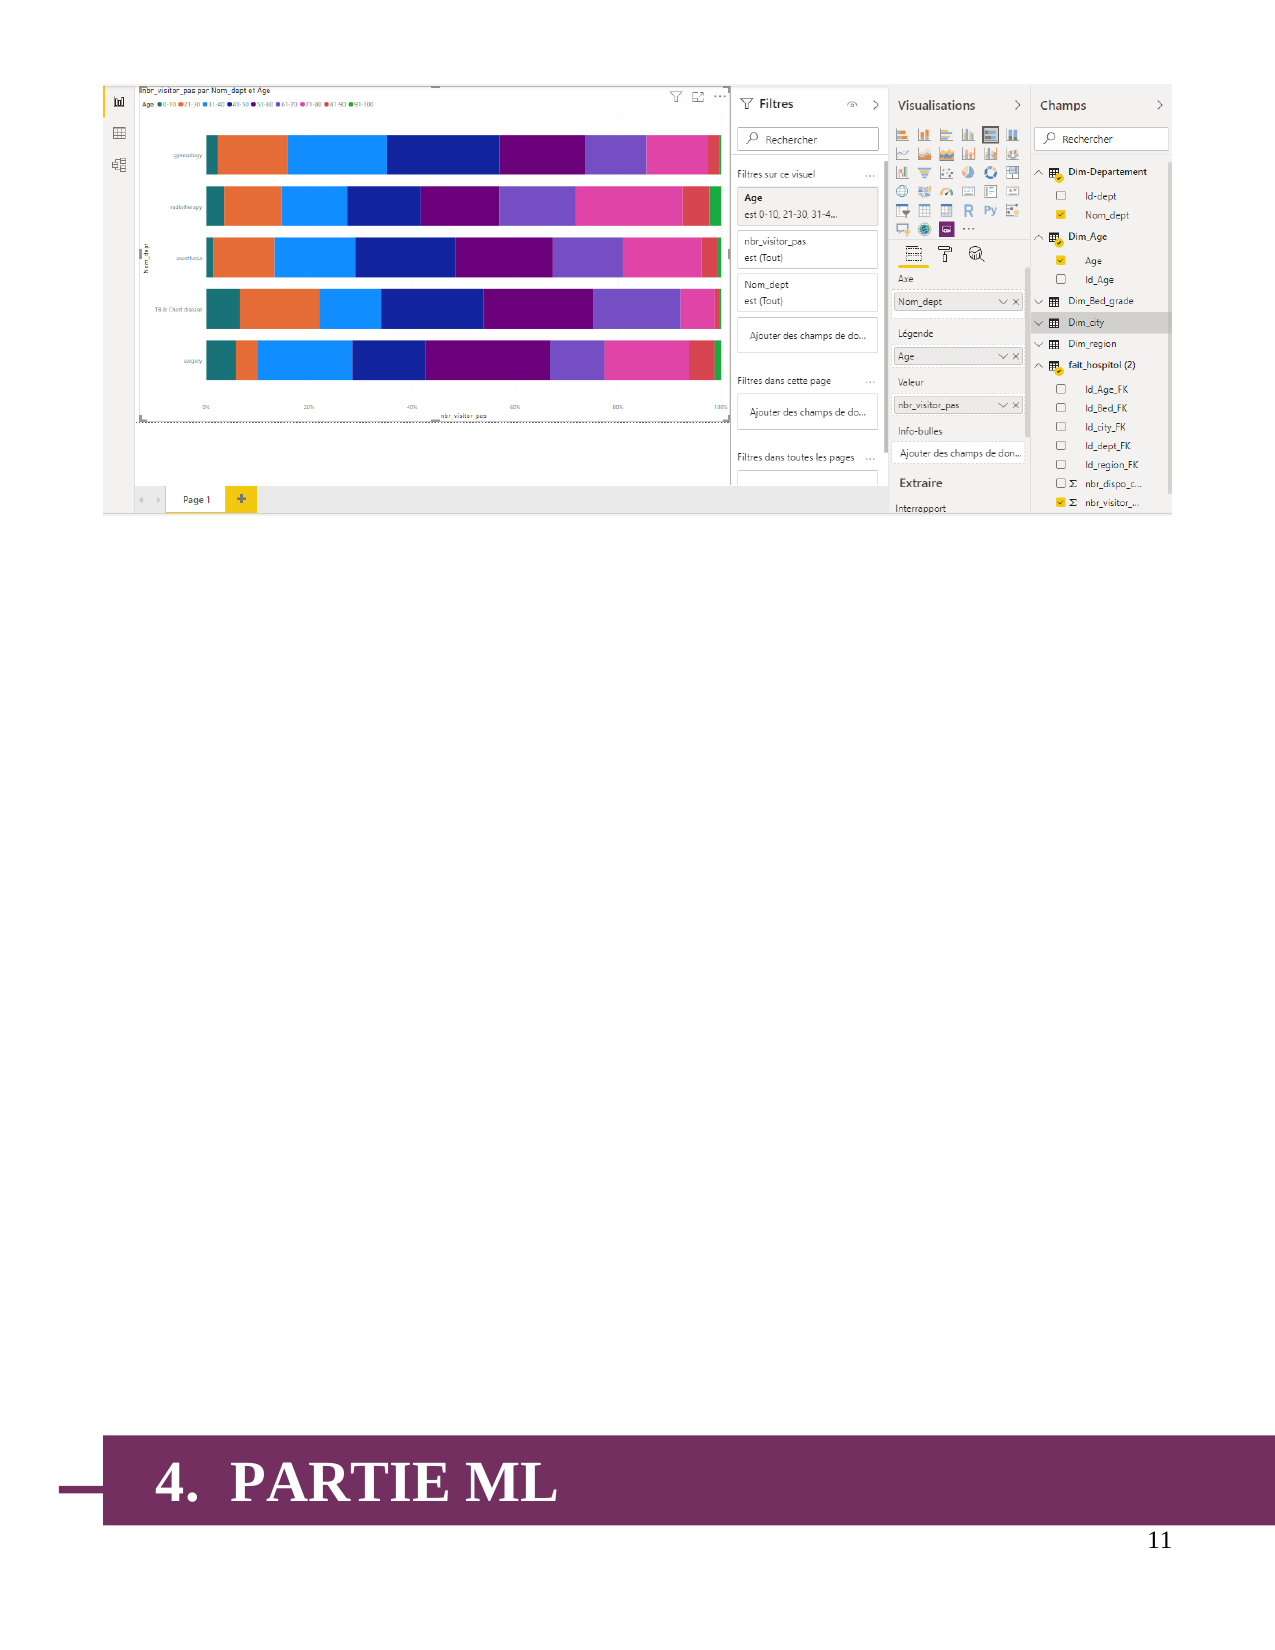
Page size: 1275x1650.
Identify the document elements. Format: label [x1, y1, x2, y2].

picture [103, 84, 1172, 516]
